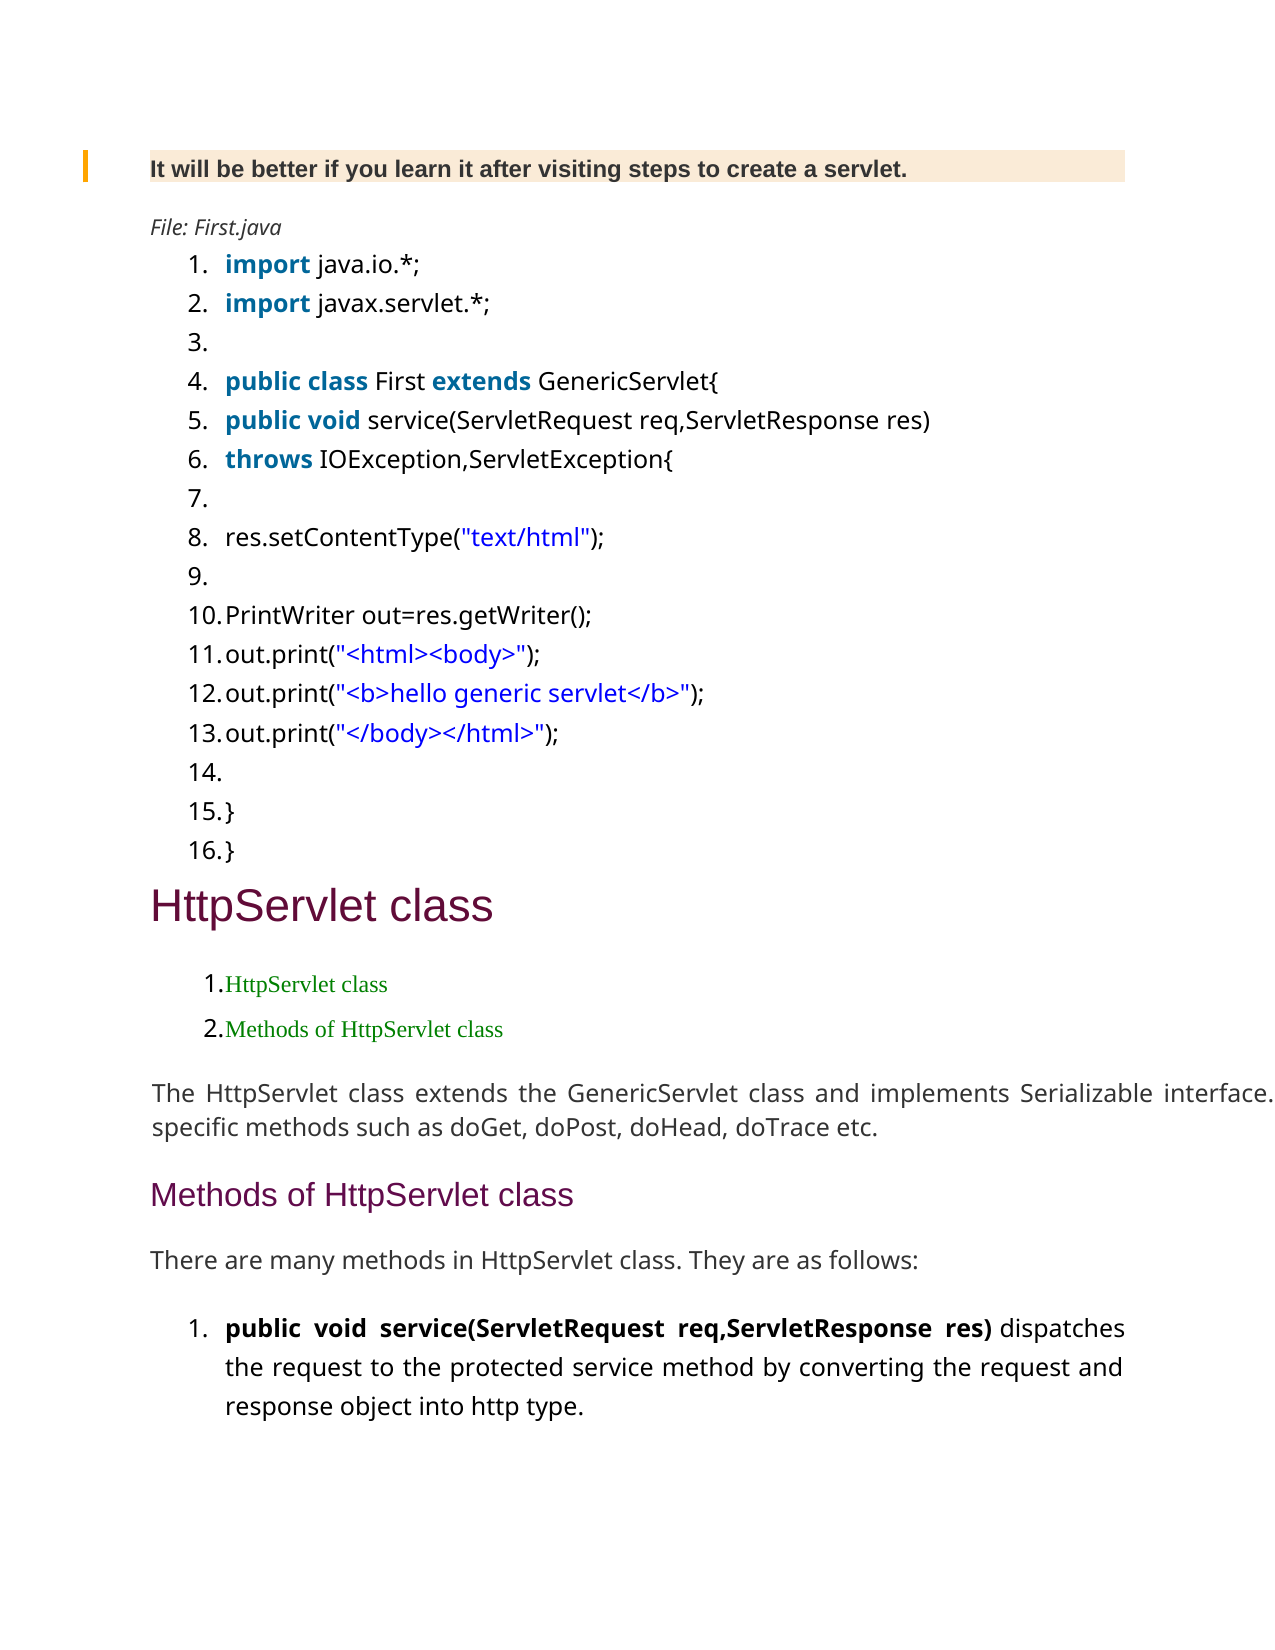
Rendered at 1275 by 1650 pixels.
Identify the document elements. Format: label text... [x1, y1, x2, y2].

list throws IOException,ServletException{ [187, 437, 1125, 476]
text HttpServlet class [150, 879, 1125, 932]
text File: First.java [150, 212, 1125, 241]
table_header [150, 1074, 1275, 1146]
list public class First extends GenericServlet{ [187, 359, 1125, 398]
list PrintWriter out=res.getWriter(); [187, 593, 1125, 632]
text Methods of HttpServlet class [150, 1175, 1125, 1213]
list out.print("</body></html>"); [187, 710, 1125, 749]
list import java.io.*; [187, 241, 1125, 281]
text There are many methods in HttpServlet class. They are as follows: [150, 1242, 1125, 1276]
list import javax.servlet.*; [187, 281, 1125, 319]
list HttpServlet class [203, 961, 1125, 1000]
list } [187, 827, 1125, 866]
list public void service(ServletRequest req,ServletResponse res) dispatches the request to the protected service method by converting the request and response object into http type. [187, 1306, 1125, 1423]
list } [187, 788, 1125, 827]
list public void service(ServletRequest req,ServletResponse res) [187, 398, 1125, 437]
list out.print("<b>hello generic servlet</b>"); [187, 671, 1125, 710]
list out.print("<html><body>"); [187, 632, 1125, 671]
text It will be better if you learn it after visiting steps to create a servlet. [150, 150, 1125, 182]
list res.setContentType("text/html"); [187, 515, 1125, 554]
list Methods of HttpServlet class [203, 1006, 1125, 1045]
